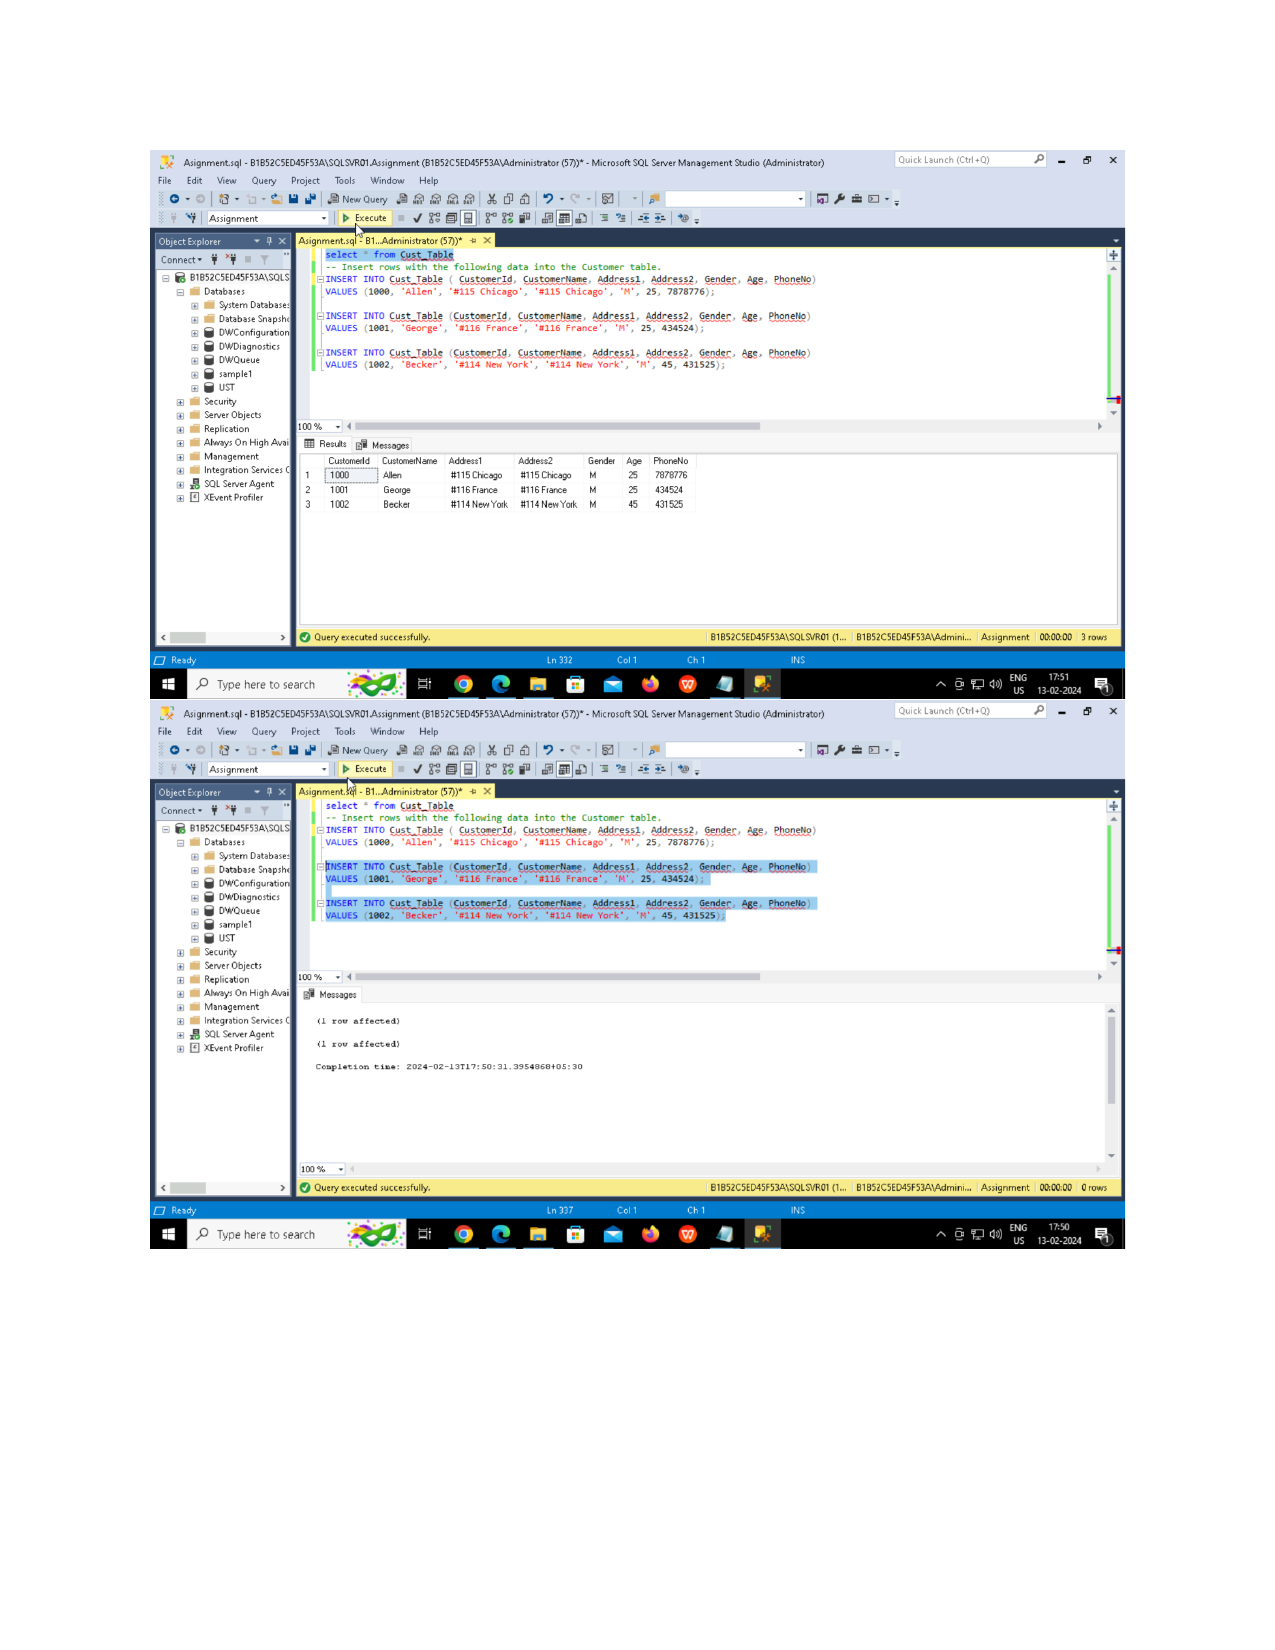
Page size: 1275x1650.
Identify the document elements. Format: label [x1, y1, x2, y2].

picture [150, 700, 1125, 1249]
picture [150, 150, 1125, 699]
